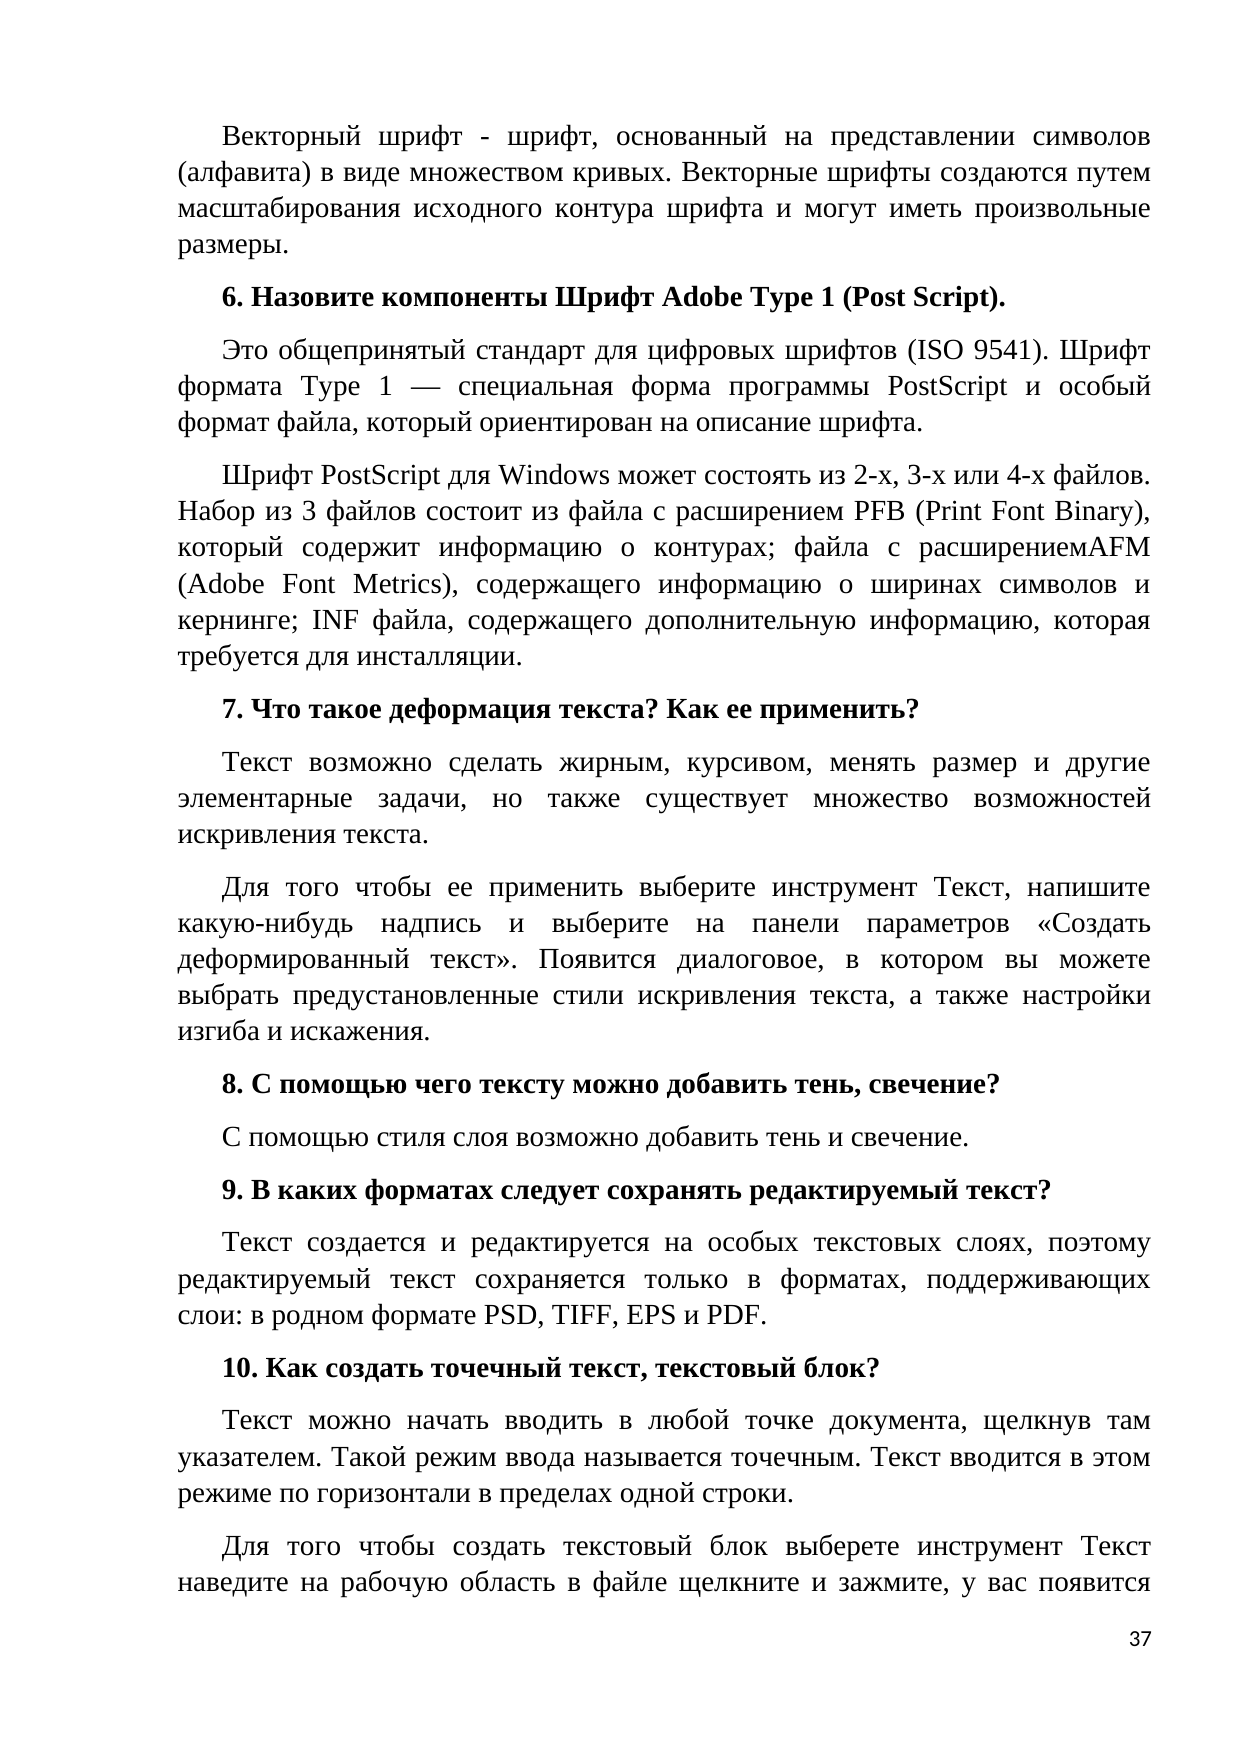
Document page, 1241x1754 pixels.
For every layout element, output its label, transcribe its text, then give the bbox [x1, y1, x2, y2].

text 9. В каких форматах следует сохранять редактируемый текст? [177, 1172, 1152, 1205]
text 10. Как создать точечный текст, текстовый блок? [177, 1350, 1152, 1383]
text Текст можно начать вводить в любой точке документа, щелкнув там указателем. Такой режим ввода называется точечным. Текст вводится в этом режиме по горизонтали в пределах одной строки. [177, 1402, 1152, 1508]
text Для того чтобы ее применить выберите инструмент Текст, напишите какую-нибудь надпись и выберите на панели параметров «Создать деформированный текст». Появится диалоговое, в котором вы можете выбрать предустановленные стили искривления текста, а также настройки изгиба и искажения. [177, 869, 1152, 1047]
text 8. С помощью чего тексту можно добавить тень, свечение? [177, 1066, 1152, 1100]
text 6. Назовите компоненты Шрифт Adobe Type 1 (Post Script). [177, 279, 1152, 313]
text Текст создается и редактируется на особых текстовых слоях, поэтому редактируемый текст сохраняется только в форматах, поддерживающих слои: в родном формате PSD, ТIFF, EPS и PDF. [177, 1224, 1152, 1330]
text 7. Что такое деформация текста? Как ее применить? [177, 691, 1152, 724]
text Векторный шрифт - шрифт, основанный на представлении символов (алфавита) в виде множеством кривых. Векторные шрифты создаются путем масштабирования исходного контура шрифта и могут иметь произвольные размеры. [177, 118, 1152, 260]
text С помощью стиля слоя возможно добавить тень и свечение. [177, 1119, 1152, 1152]
text Это общепринятый стандарт для цифровых шрифтов (ISO 9541). Шрифт формата Type 1 — специальная форма программы PostScript и особый формат файла, который ориентирован на описание шрифта. [177, 332, 1152, 438]
text Шрифт PostScript для Windows может состоять из 2-х, 3-х или 4-х файлов. Набор из 3 файлов состоит из файла с расширением PFB (Print Font Binary), который содержит информацию о контурах; файла с расширениемAFM (Adobe Font Metrics), содержащего информацию о ширинах символов и кернинге; INF файла, содержащего дополнительную информацию, которая требуется для инсталляции. [177, 457, 1152, 672]
text Текст возможно сделать жирным, курсивом, менять размер и другие элементарные задачи, но также существует множество возможностей искривления текста. [177, 744, 1152, 849]
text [177, 1528, 1152, 1597]
